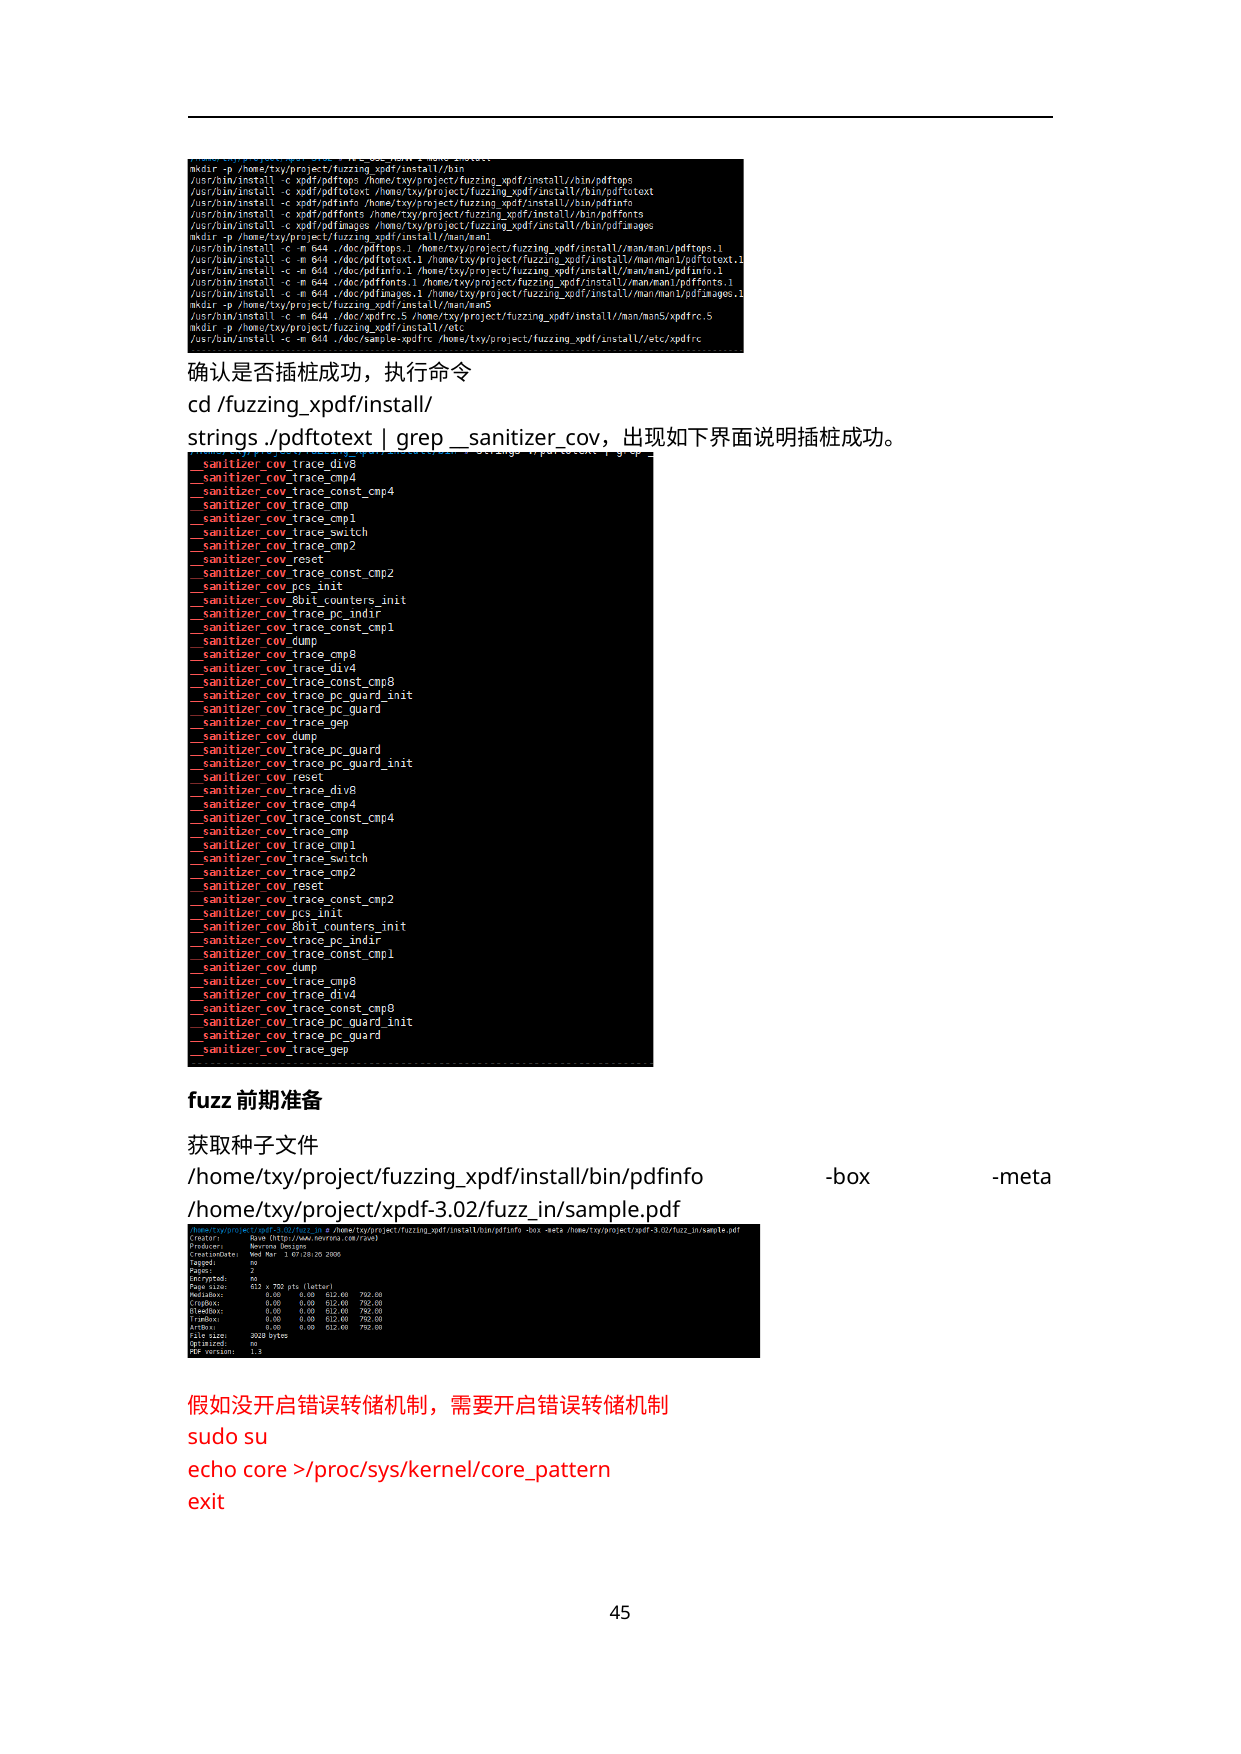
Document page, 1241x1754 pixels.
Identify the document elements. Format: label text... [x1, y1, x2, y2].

picture [187, 452, 654, 1067]
text 确认是否插桩成功，执行命令 [187, 355, 1053, 387]
picture [187, 1224, 761, 1358]
text 假如没开启错误转储机制，需要开启错误转储机制 [187, 1387, 1053, 1420]
text 获取种子文件 [187, 1127, 1053, 1160]
text /home/txy/project/fuzzing_xpdf/install/bin/pdfinfo -box -meta /home/txy/project/xpdf-3.02/fuzz_in/sample.pdf [187, 1160, 1053, 1225]
picture [187, 159, 744, 353]
text echo core >/proc/sys/kernel/core_pattern [187, 1452, 1053, 1485]
text strings ./pdftotext | grep __sanitizer_cov，出现如下界面说明插桩成功。 [187, 420, 1053, 452]
text cd /fuzzing_xpdf/install/ [187, 387, 1053, 420]
text sudo su [187, 1420, 1053, 1452]
text exit [187, 1485, 1053, 1517]
subtitle fuzz前期准备 [187, 1082, 1053, 1115]
